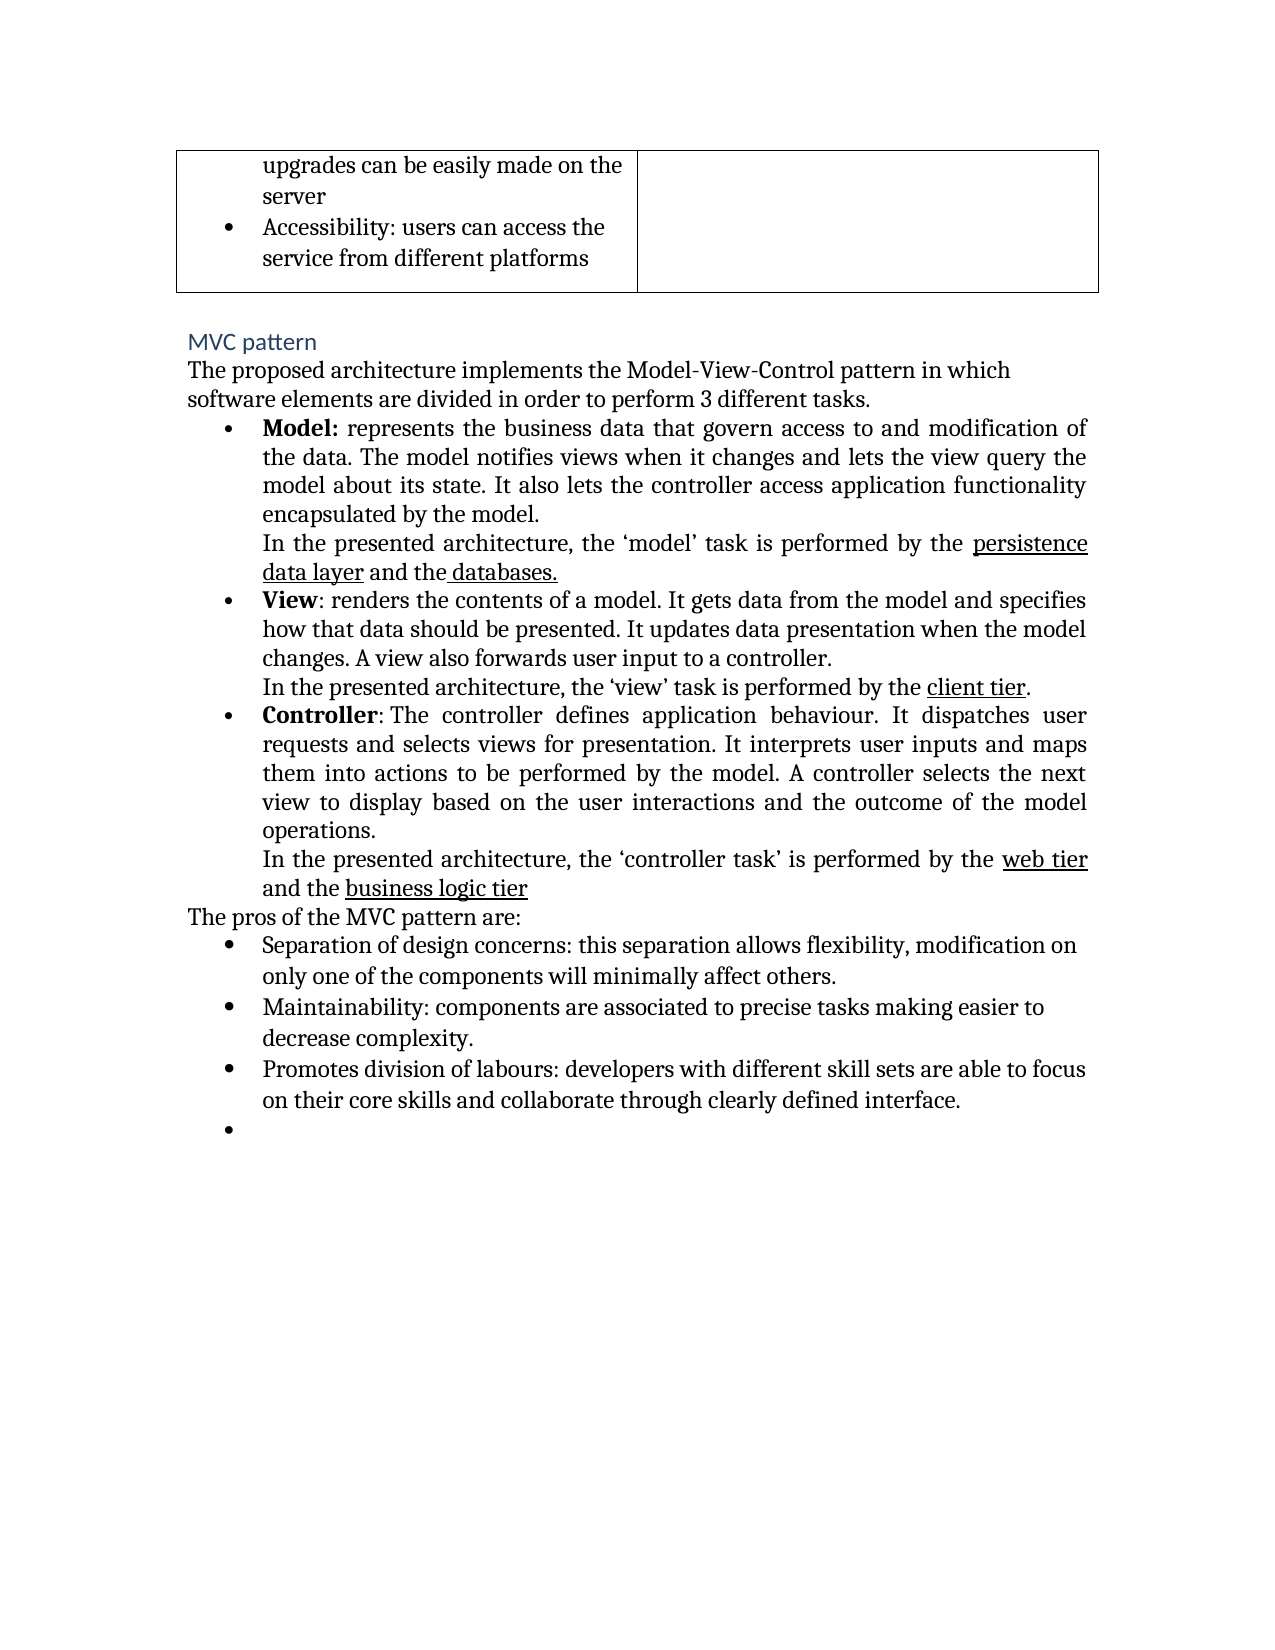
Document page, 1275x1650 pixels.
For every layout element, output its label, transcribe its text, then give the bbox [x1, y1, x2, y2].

list Controller: The controller defines application behaviour. It dispatches user requests and selects views for presentation. It interprets user inputs and maps them into actions to be performed by the model. A controller selects the next view to display based on the user interactions and the outcome of the model operations. [225, 701, 1088, 845]
list Promotes division of labours: developers with different skill sets are able to focus on their core skills and collaborate through clearly defined interface. [225, 1055, 1088, 1115]
list Maintainability: components are associated to precise tasks making easier to decrease complexity. [225, 993, 1088, 1053]
text In the presented architecture, the ‘model’ task is performed by the persistence data layer and the databases. [262, 529, 1088, 586]
text The proposed architecture implements the Model-View-Control pattern in which software elements are divided in order to perform 3 different tasks. [187, 356, 1088, 414]
text In the presented architecture, the ‘view’ task is performed by the client tier. [262, 672, 1088, 701]
list Model: represents the business data that govern access to and modification of the data. The model notifies views when it changes and lets the view query the model about its state. It also lets the controller access application functionality encapsulated by the model. [225, 414, 1088, 529]
text In the presented architecture, the ‘controller task’ is performed by the web tier and the business logic tier [262, 845, 1088, 902]
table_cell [177, 151, 637, 292]
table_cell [638, 151, 1098, 292]
subtitle MVC pattern [187, 326, 1088, 356]
list View: renders the contents of a model. It gets data from the model and specifies how that data should be presented. It updates data presentation when the model changes. A view also forwards user input to a controller. [225, 586, 1088, 672]
text The pros of the MVC pattern are: [187, 902, 1088, 931]
list Separation of design concerns: this separation allows flexibility, modification on only one of the components will minimally affect others. [225, 931, 1088, 991]
